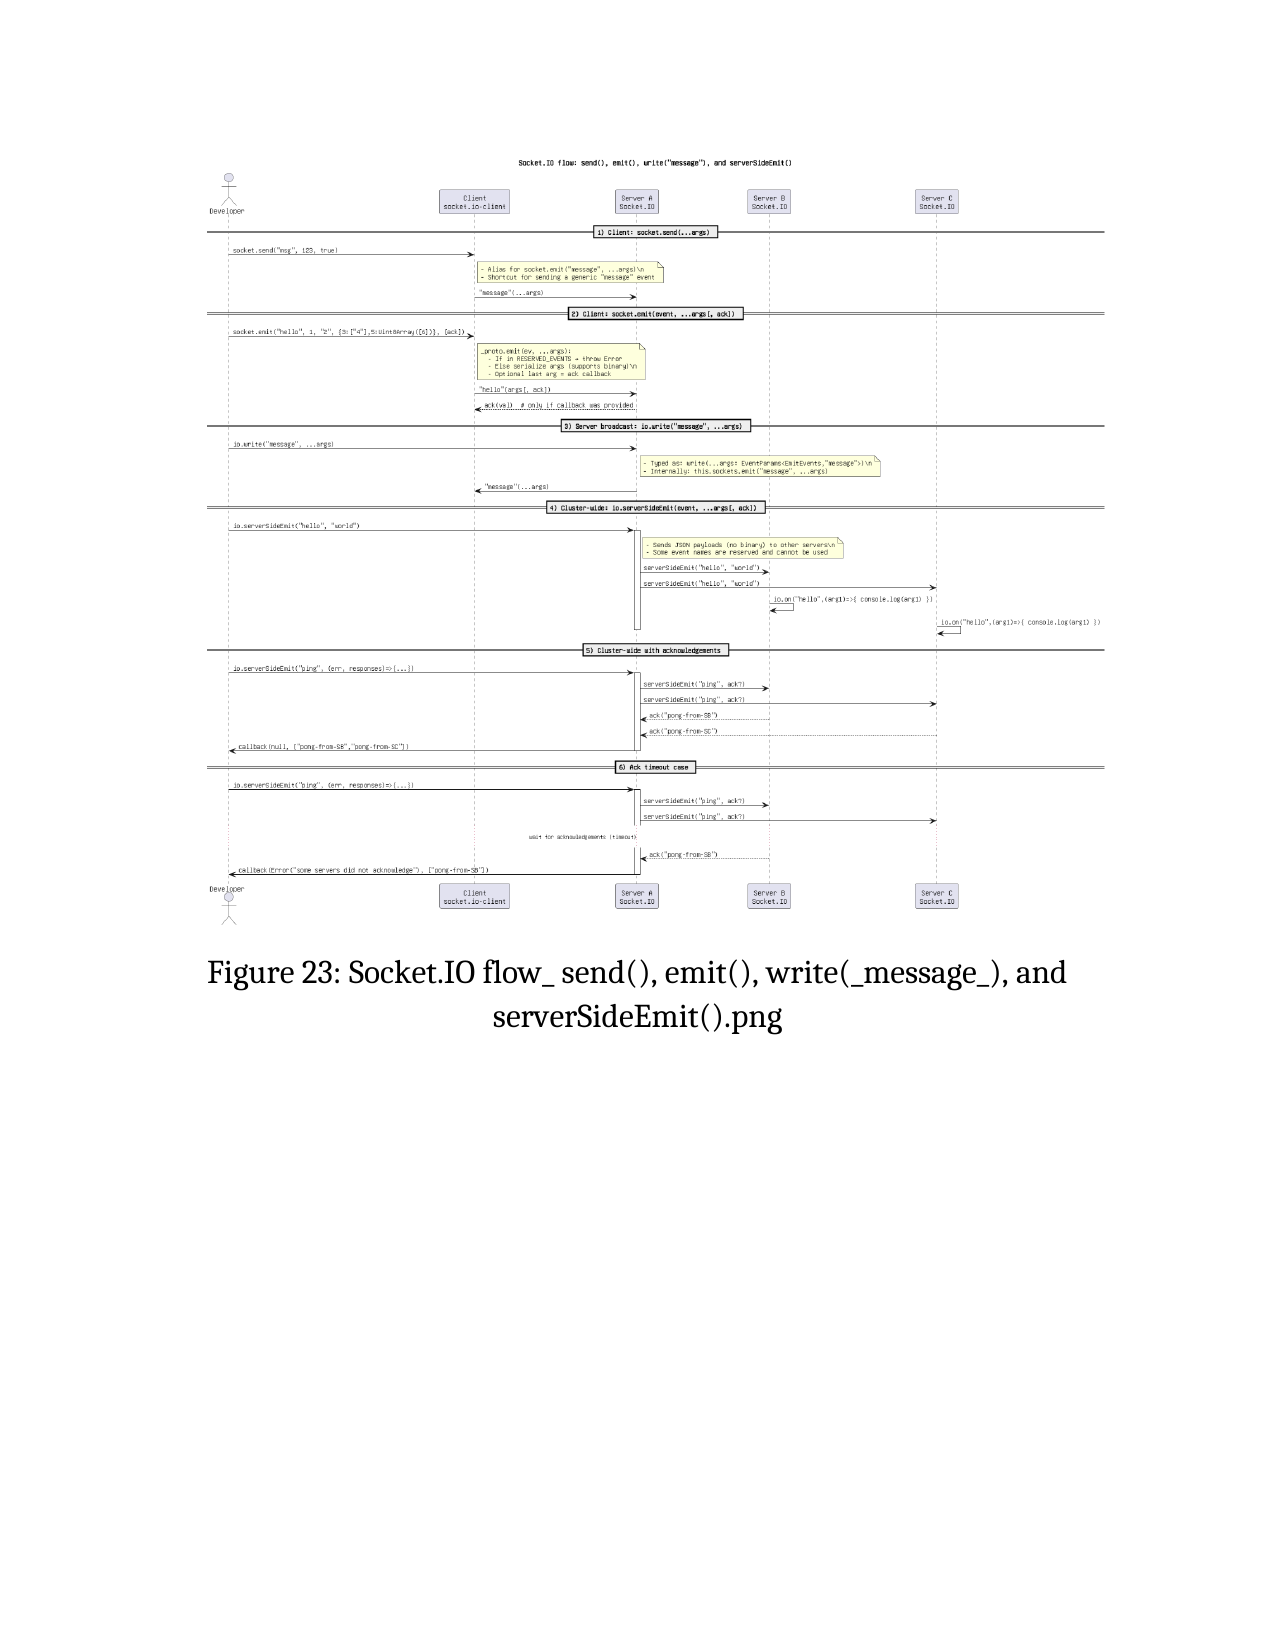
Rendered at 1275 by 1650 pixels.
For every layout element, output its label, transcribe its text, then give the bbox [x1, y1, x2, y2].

text Figure 23: Socket.IO flow_ send(), emit(), write(_message_), and serverSideEmit().png [187, 953, 1087, 1036]
picture [206, 150, 1107, 927]
